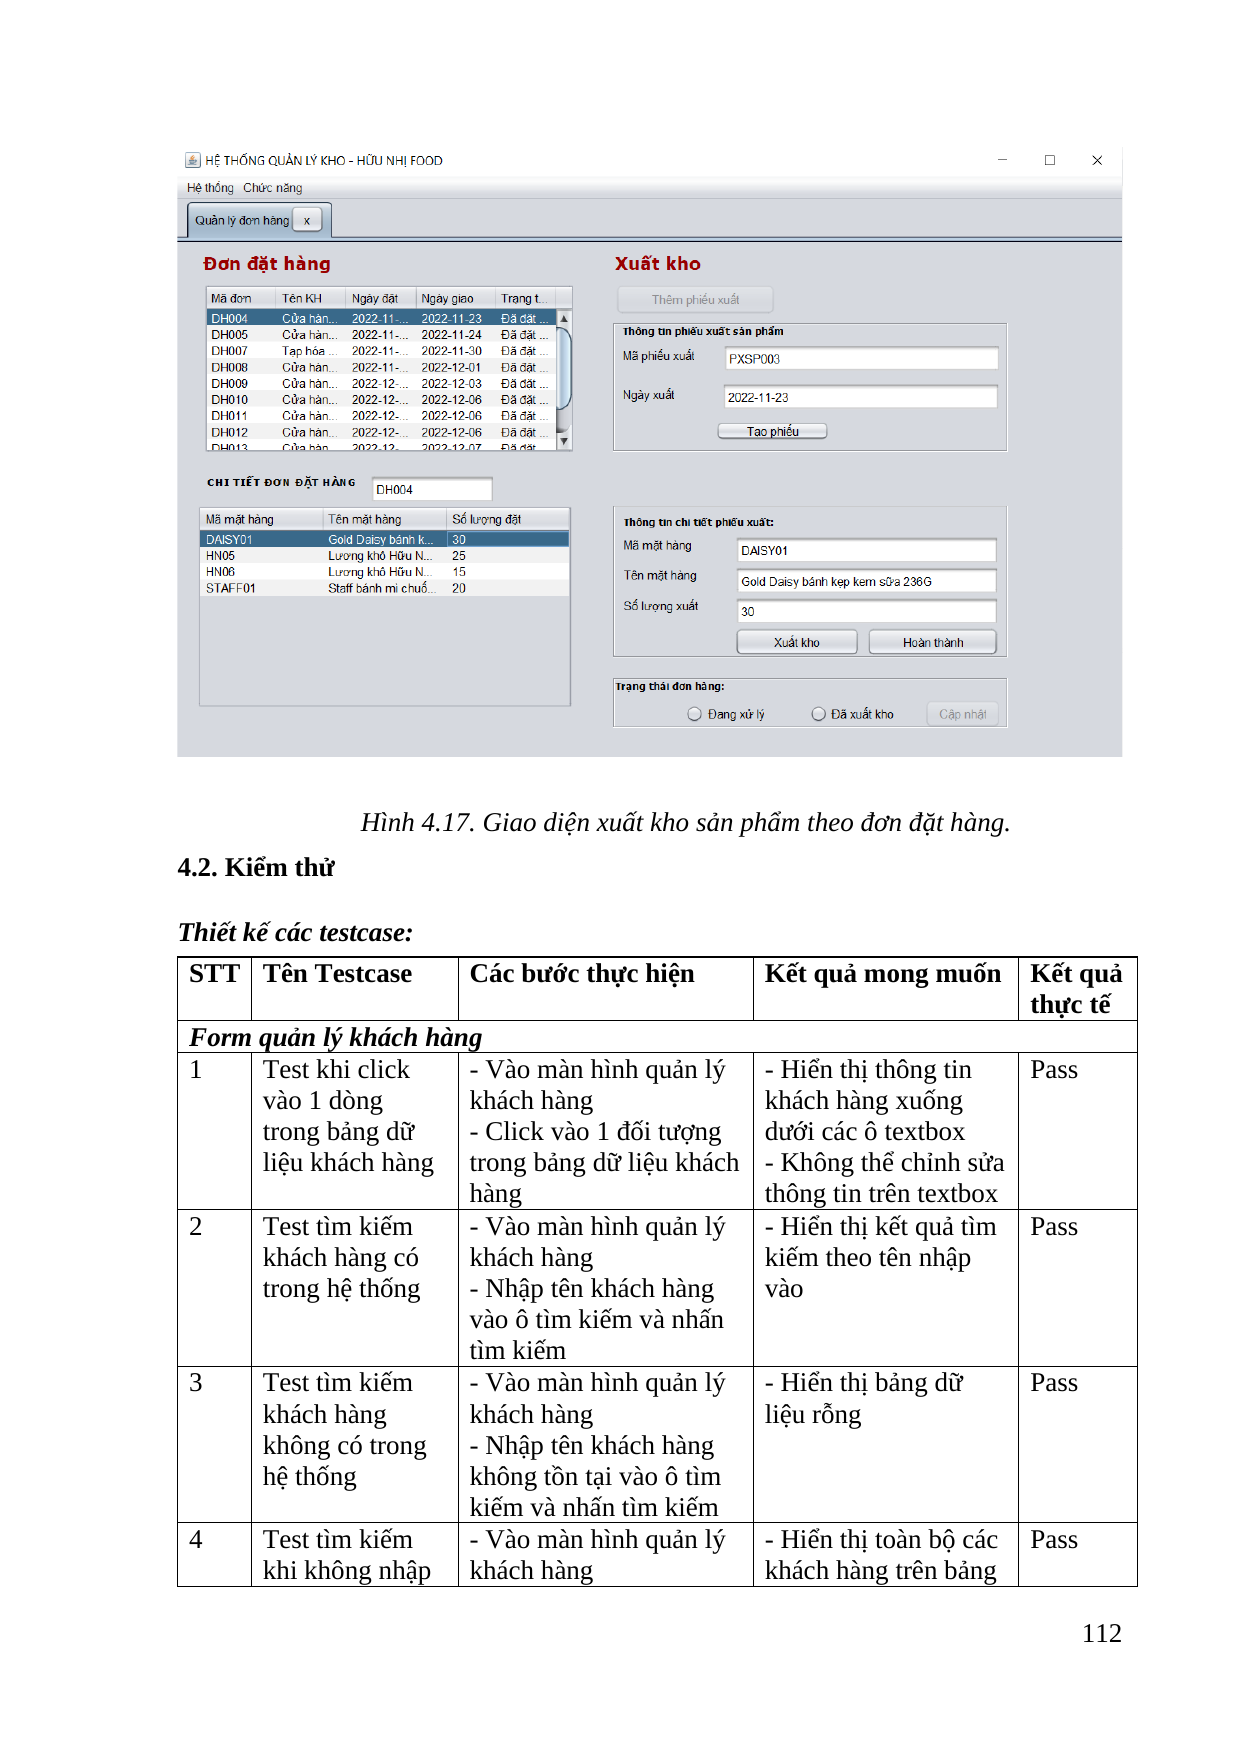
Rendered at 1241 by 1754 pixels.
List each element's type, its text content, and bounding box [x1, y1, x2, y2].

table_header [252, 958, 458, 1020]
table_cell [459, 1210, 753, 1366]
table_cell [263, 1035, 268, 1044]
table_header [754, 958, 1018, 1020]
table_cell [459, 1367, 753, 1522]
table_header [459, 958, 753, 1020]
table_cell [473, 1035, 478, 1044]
list Hình 4.17. Giao diện xuất kho sản phẩm theo đơn đặt hàng. [252, 806, 1122, 837]
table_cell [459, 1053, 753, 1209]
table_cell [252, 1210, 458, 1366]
subtitle 4.2. Kiểm thử [177, 851, 1122, 882]
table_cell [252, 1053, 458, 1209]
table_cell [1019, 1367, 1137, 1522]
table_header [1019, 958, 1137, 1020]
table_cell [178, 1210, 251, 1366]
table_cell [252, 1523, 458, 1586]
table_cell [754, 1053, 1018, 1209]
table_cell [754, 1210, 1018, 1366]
text Thiết kế các testcase: [177, 916, 1122, 947]
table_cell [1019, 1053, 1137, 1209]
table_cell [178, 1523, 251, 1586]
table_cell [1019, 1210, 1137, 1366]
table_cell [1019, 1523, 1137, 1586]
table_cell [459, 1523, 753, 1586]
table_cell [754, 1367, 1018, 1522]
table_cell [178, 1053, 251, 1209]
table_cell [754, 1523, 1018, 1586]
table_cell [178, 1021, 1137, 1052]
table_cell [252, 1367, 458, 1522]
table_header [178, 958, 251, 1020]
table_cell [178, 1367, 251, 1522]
picture [177, 147, 1123, 757]
